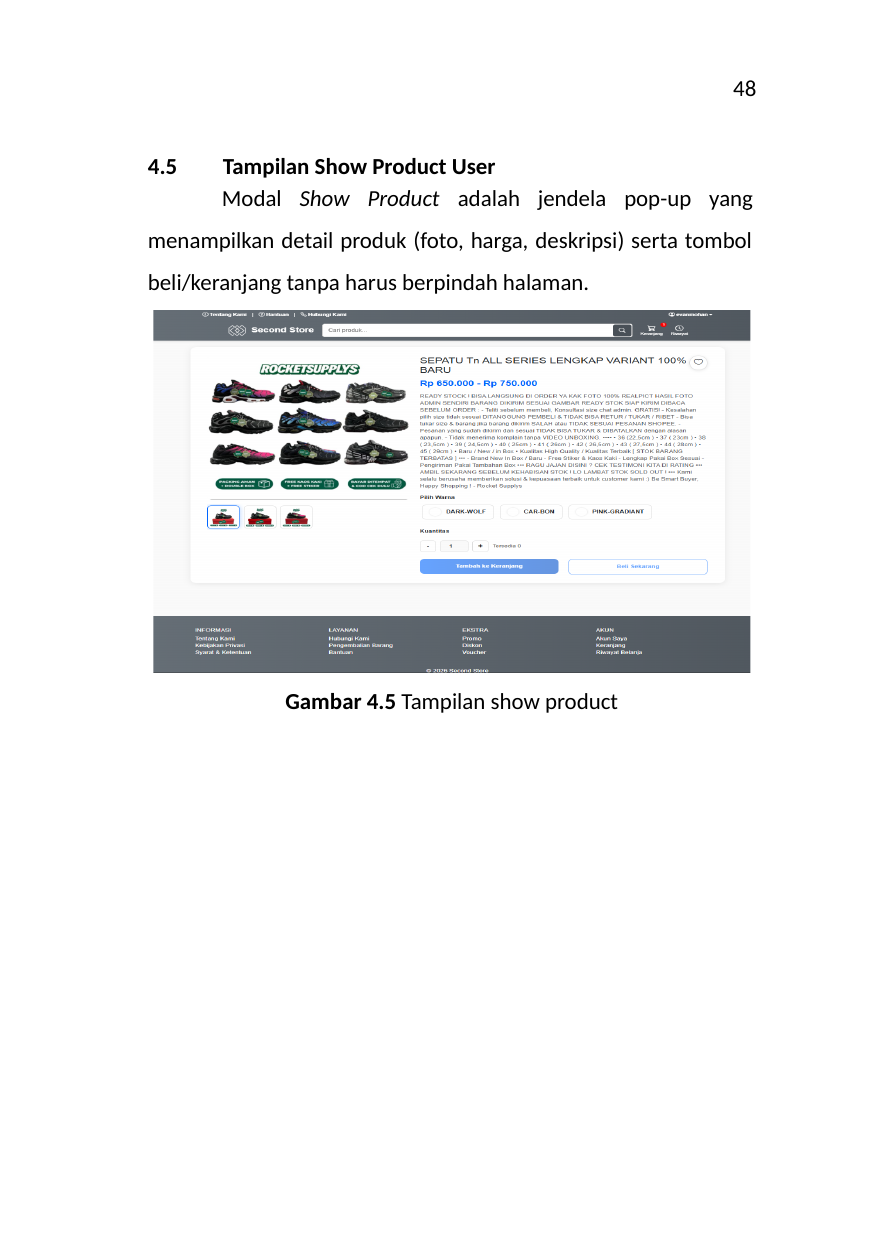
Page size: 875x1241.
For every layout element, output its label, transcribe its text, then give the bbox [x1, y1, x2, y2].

text Modal Show Product adalah jendela pop-up yang menampilkan detail produk (foto, harga, deskripsi) serta tombol beli/keranjang tanpa harus berpindah halaman. [148, 184, 753, 296]
text Gambar 4.5 Tampilan show product [148, 687, 756, 715]
subtitle 4.5 Tampilan Show Product User [148, 152, 753, 180]
picture [153, 310, 751, 673]
